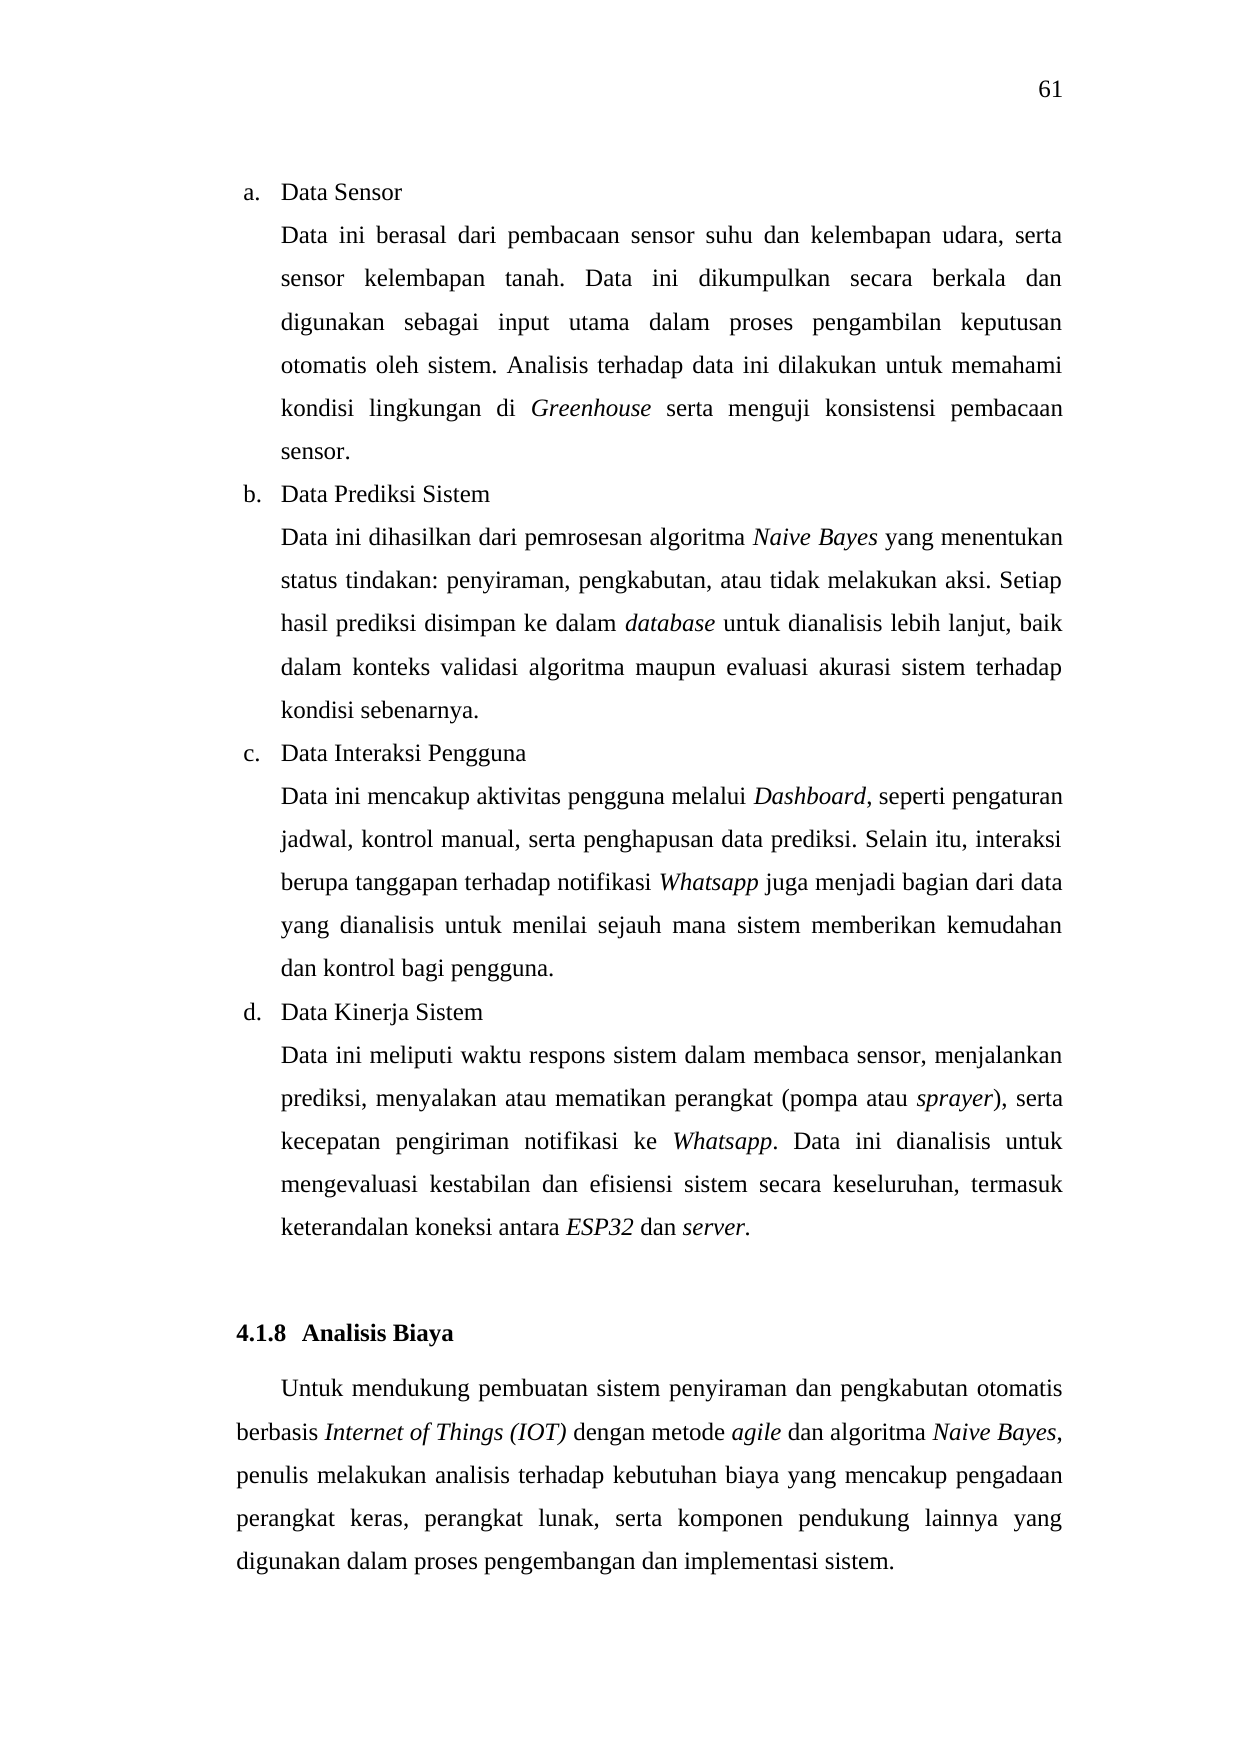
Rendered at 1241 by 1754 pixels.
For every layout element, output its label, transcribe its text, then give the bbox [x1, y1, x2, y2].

list Data ini mencakup aktivitas pengguna melalui Dashboard, seperti pengaturan jadwal, kontrol manual, serta penghapusan data prediksi. Selain itu, interaksi berupa tanggapan terhadap notifikasi Whatsapp juga menjadi bagian dari data yang dianalisis untuk menilai sejauh mana sistem memberikan kemudahan dan kontrol bagi pengguna. [281, 781, 1063, 982]
list Data Prediksi Sistem [243, 479, 1063, 508]
text Untuk mendukung pembuatan sistem penyiraman dan pengkabutan otomatis berbasis Internet of Things (IOT) dengan metode agile dan algoritma Naive Bayes, penulis melakukan analisis terhadap kebutuhan biaya yang mencakup pengadaan perangkat keras, perangkat lunak, serta komponen pendukung lainnya yang digunakan dalam proses pengembangan dan implementasi sistem. [236, 1373, 1063, 1575]
list Data Interaksi Pengguna [243, 738, 1063, 767]
list Data ini berasal dari pembacaan sensor suhu dan kelembapan udara, serta sensor kelembapan tanah. Data ini dikumpulkan secara berkala dan digunakan sebagai input utama dalam proses pengambilan keputusan otomatis oleh sistem. Analisis terhadap data ini dilakukan untuk memahami kondisi lingkungan di Greenhouse serta menguji konsistensi pembacaan sensor. [281, 220, 1063, 465]
list Data Kinerja Sistem [243, 997, 1063, 1025]
list Data ini meliputi waktu respons sistem dalam membaca sensor, menjalankan prediksi, menyalakan atau mematikan perangkat (pompa atau sprayer), serta kecepatan pengiriman notifikasi ke Whatsapp. Data ini dianalisis untuk mengevaluasi kestabilan dan efisiensi sistem secara keseluruhan, termasuk keterandalan koneksi antara ESP32 dan server. [281, 1040, 1063, 1241]
subtitle Analisis Biaya [236, 1318, 1063, 1347]
list Data ini dihasilkan dari pemrosesan algoritma Naive Bayes yang menentukan status tindakan: penyiraman, pengkabutan, atau tidak melakukan aksi. Setiap hasil prediksi disimpan ke dalam database untuk dianalisis lebih lanjut, baik dalam konteks validasi algoritma maupun evaluasi akurasi sistem terhadap kondisi sebenarnya. [281, 522, 1063, 723]
list Data Sensor [243, 177, 1063, 206]
